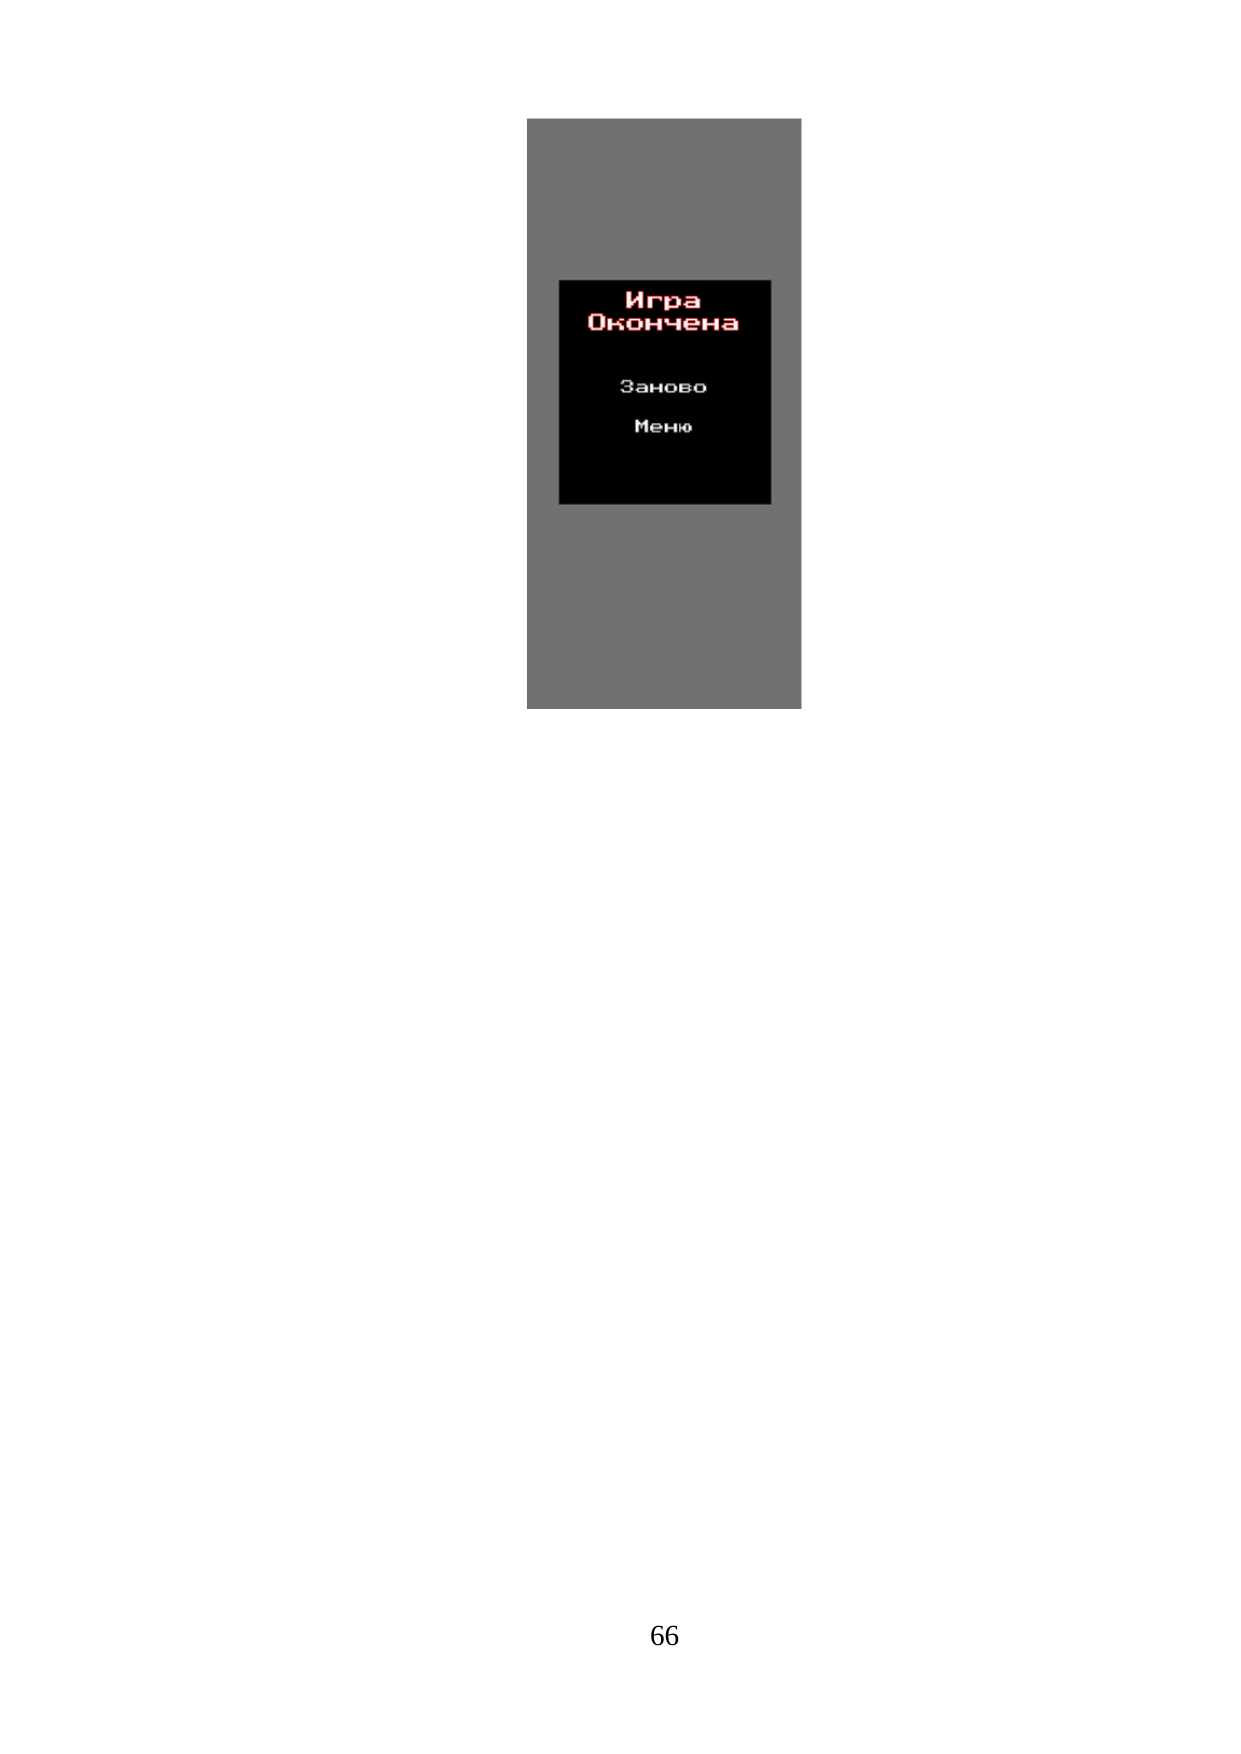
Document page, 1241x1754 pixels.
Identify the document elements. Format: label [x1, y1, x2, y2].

picture [526, 118, 802, 709]
